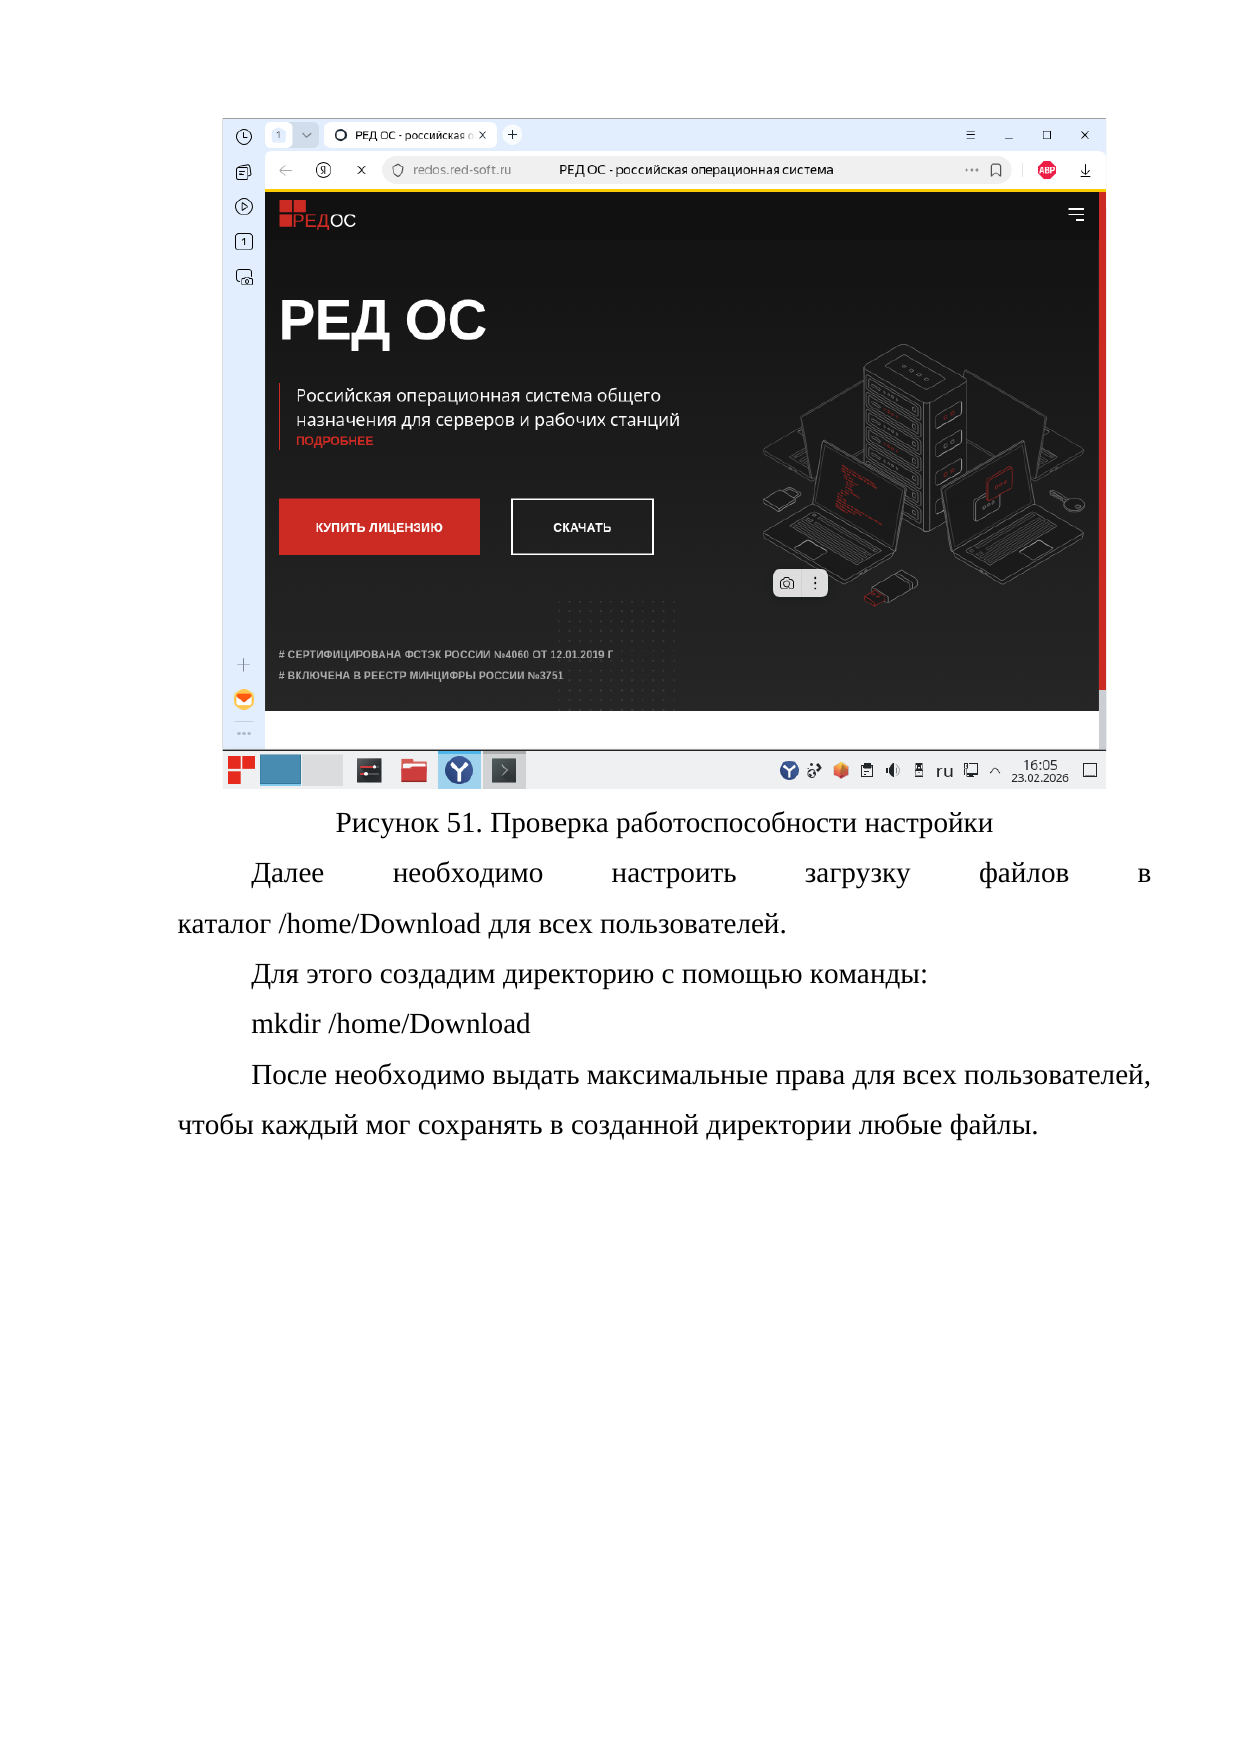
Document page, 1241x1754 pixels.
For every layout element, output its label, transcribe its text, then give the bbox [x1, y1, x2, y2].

text Далее необходимо настроить загрузку файлов в каталог /home/Download для всех пользователей. [177, 856, 1152, 939]
text mkdir /home/Download [177, 1006, 1152, 1040]
text Для этого создадим директорию с помощью команды: [177, 956, 1152, 990]
text После необходимо выдать максимальные права для всех пользователей, чтобы каждый мог сохранять в созданной директории любые файлы. [177, 1057, 1152, 1141]
text Рисунок 51. Проверка работоспособности настройки [177, 805, 1152, 839]
picture [222, 118, 1107, 789]
